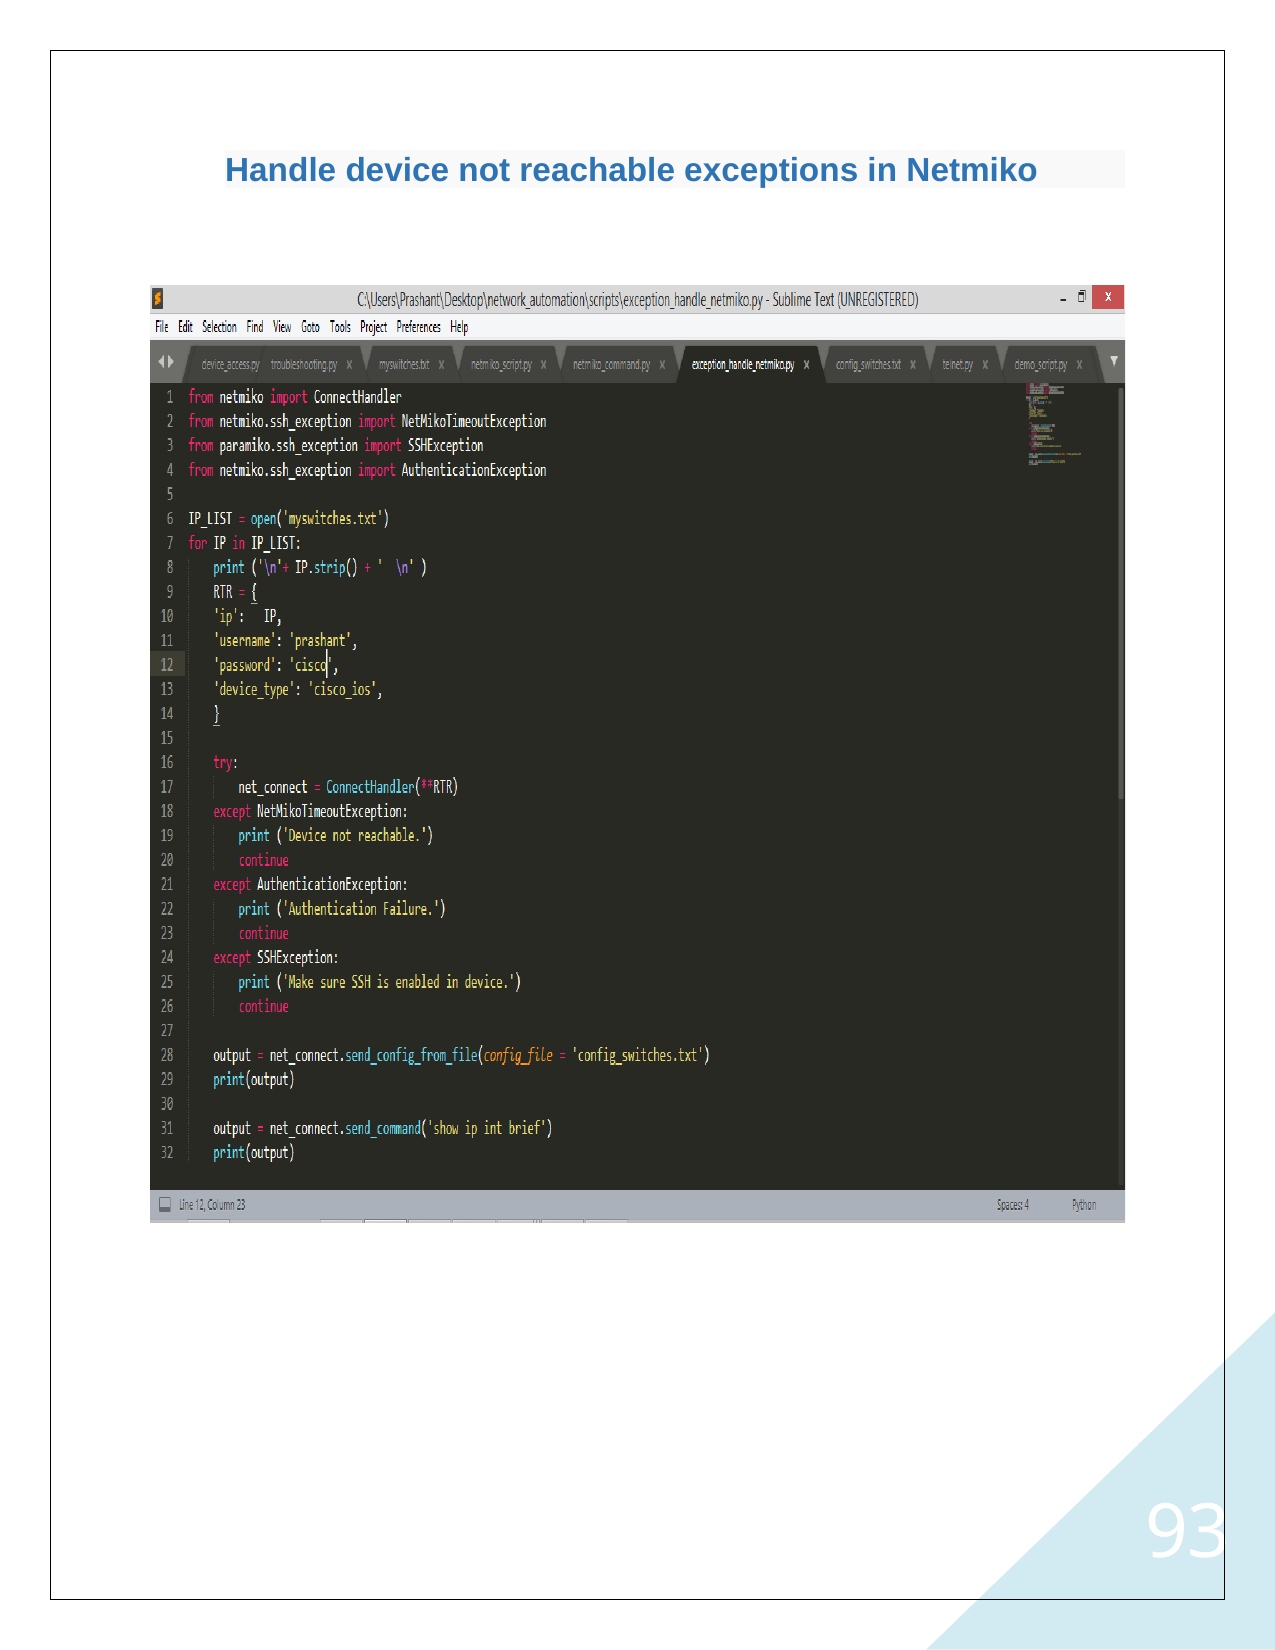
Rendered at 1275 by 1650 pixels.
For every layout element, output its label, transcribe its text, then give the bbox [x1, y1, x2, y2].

subtitle Handle device not reachable exceptions in Netmiko [225, 150, 1125, 188]
picture [150, 285, 1125, 1223]
